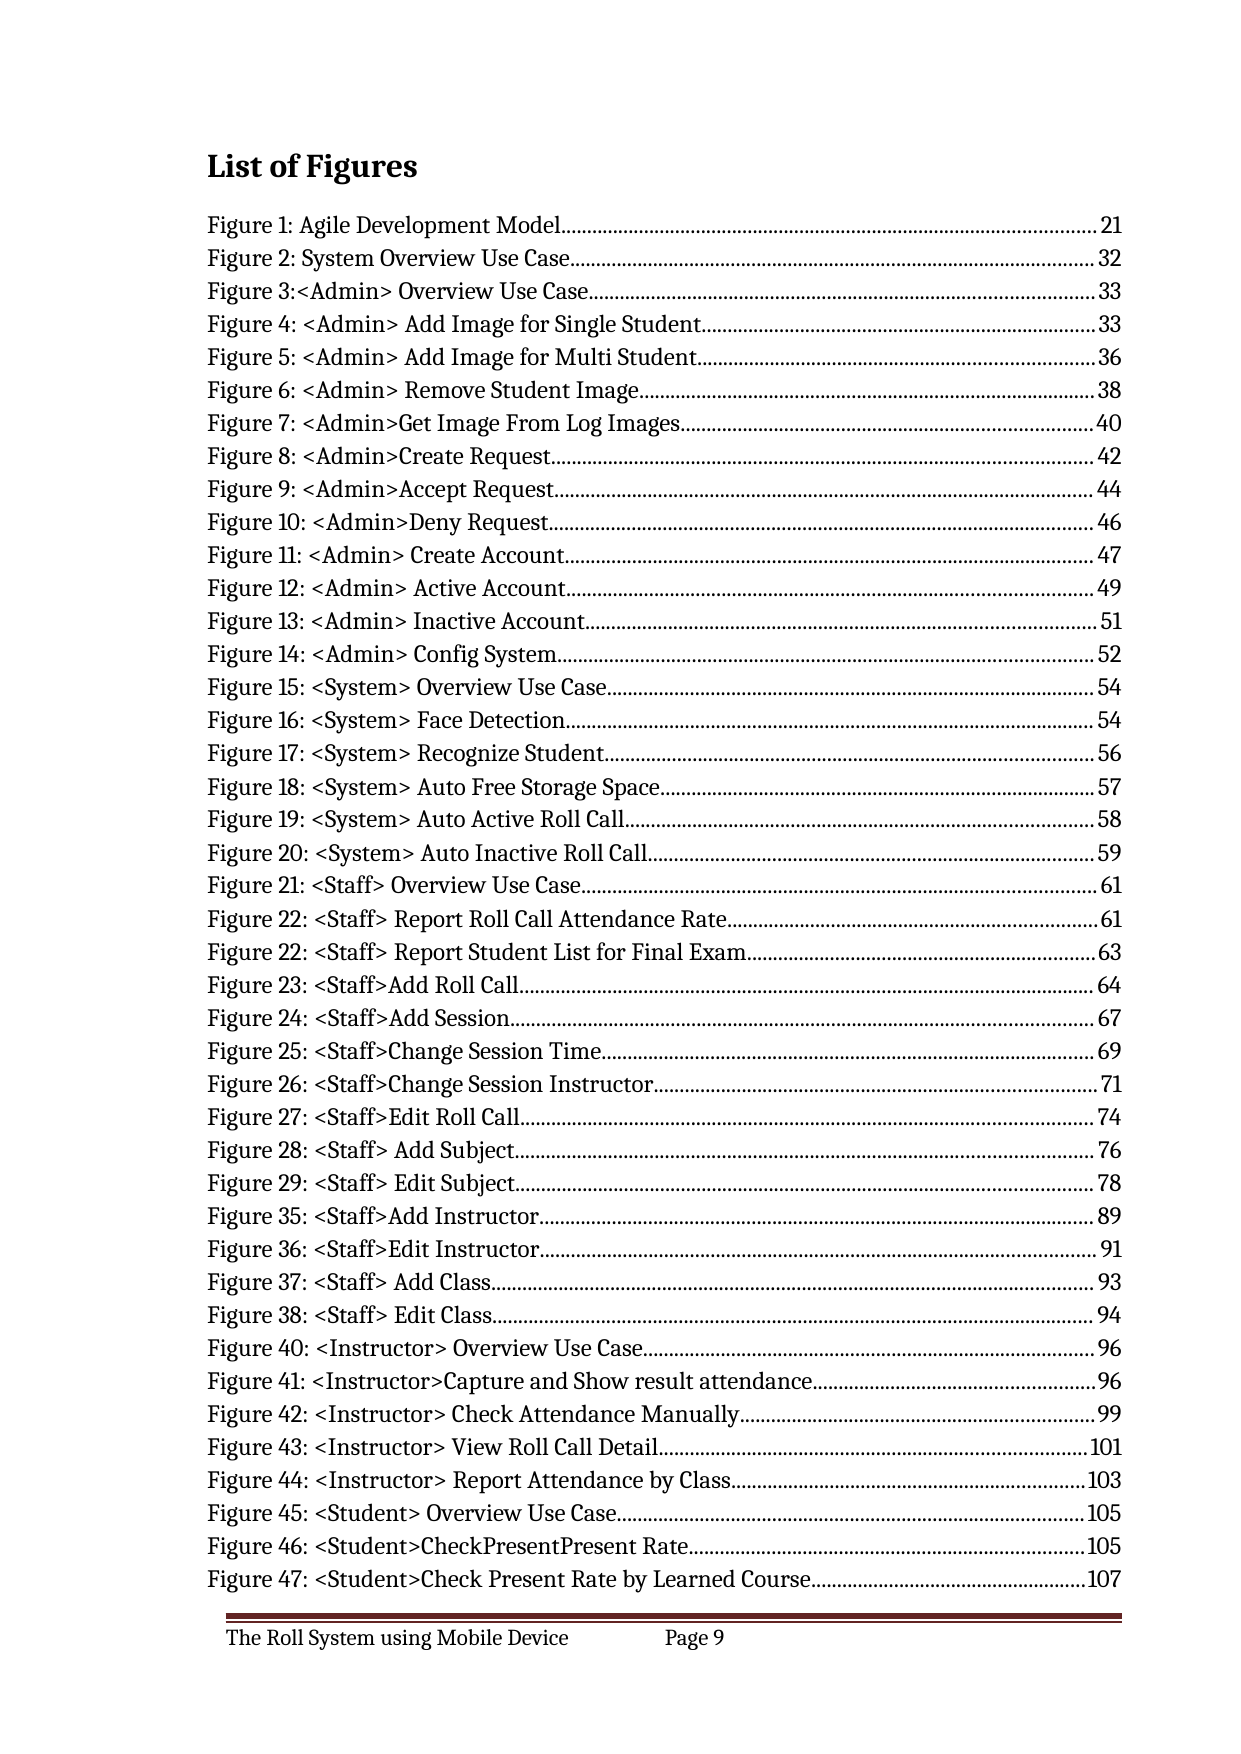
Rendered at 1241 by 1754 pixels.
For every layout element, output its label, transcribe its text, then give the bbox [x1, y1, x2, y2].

text Figure 17: <System> Recognize Student 56 [207, 739, 1122, 768]
text Figure 1: Agile Development Model 21 [207, 211, 1122, 240]
text Figure 20: <System> Auto Inactive Roll Call 59 [207, 838, 1122, 867]
text Figure 45: <Student> Overview Use Case 105 [207, 1499, 1122, 1528]
text Figure 4: <Admin> Add Image for Single Student 33 [207, 310, 1122, 339]
text Figure 38: <Staff> Edit Class 94 [207, 1301, 1122, 1329]
text Figure 29: <Staff> Edit Subject 78 [207, 1169, 1122, 1197]
text Figure 19: <System> Auto Active Roll Call 58 [207, 805, 1122, 834]
text Figure 46: <Student>CheckPresentPresent Rate 105 [207, 1532, 1122, 1561]
text Figure 13: <Admin> Inactive Account 51 [207, 607, 1122, 636]
text Figure 2: System Overview Use Case 32 [207, 244, 1122, 273]
text Figure 5: <Admin> Add Image for Multi Student 36 [207, 343, 1122, 372]
subtitle List of Figures [207, 148, 1122, 186]
text Figure 24: <Staff>Add Session 67 [207, 1003, 1122, 1032]
text Figure 44: <Instructor> Report Attendance by Class 103 [207, 1466, 1122, 1494]
text Figure 12: <Admin> Active Account 49 [207, 574, 1122, 603]
text Figure 11: <Admin> Create Account 47 [207, 541, 1122, 570]
text Figure 36: <Staff>Edit Instructor 91 [207, 1235, 1122, 1263]
text Figure 37: <Staff> Add Class 93 [207, 1268, 1122, 1296]
text Figure 14: <Admin> Config System 52 [207, 640, 1122, 669]
text Figure 25: <Staff>Change Session Time 69 [207, 1037, 1122, 1065]
text Figure 10: <Admin>Deny Request 46 [207, 508, 1122, 537]
text Figure 27: <Staff>Edit Roll Call 74 [207, 1103, 1122, 1131]
text Figure 35: <Staff>Add Instructor 89 [207, 1202, 1122, 1230]
text Figure 40: <Instructor> Overview Use Case 96 [207, 1334, 1122, 1362]
text Figure 23: <Staff>Add Roll Call 64 [207, 971, 1122, 999]
text Figure 22: <Staff> Report Roll Call Attendance Rate 61 [207, 904, 1122, 933]
text Figure 18: <System> Auto Free Storage Space 57 [207, 772, 1122, 801]
text Figure 22: <Staff> Report Student List for Final Exam 63 [207, 937, 1122, 966]
text Figure 7: <Admin>Get Image From Log Images 40 [207, 409, 1122, 438]
text Figure 6: <Admin> Remove Student Image 38 [207, 376, 1122, 405]
text Figure 21: <Staff> Overview Use Case 61 [207, 871, 1122, 900]
text Figure 8: <Admin>Create Request 42 [207, 442, 1122, 471]
text Figure 47: <Student>Check Present Rate by Learned Course 107 [207, 1565, 1122, 1594]
text Figure 26: <Staff>Change Session Instructor 71 [207, 1069, 1122, 1098]
text Figure 3:<Admin> Overview Use Case 33 [207, 277, 1122, 306]
text Figure 9: <Admin>Accept Request 44 [207, 475, 1122, 504]
text Figure 15: <System> Overview Use Case 54 [207, 673, 1122, 702]
text Figure 41: <Instructor>Capture and Show result attendance 96 [207, 1367, 1122, 1396]
text Figure 43: <Instructor> View Roll Call Detail 101 [207, 1433, 1122, 1462]
text Figure 16: <System> Face Detection 54 [207, 706, 1122, 735]
text Figure 28: <Staff> Add Subject 76 [207, 1136, 1122, 1164]
text Figure 42: <Instructor> Check Attendance Manually 99 [207, 1400, 1122, 1428]
